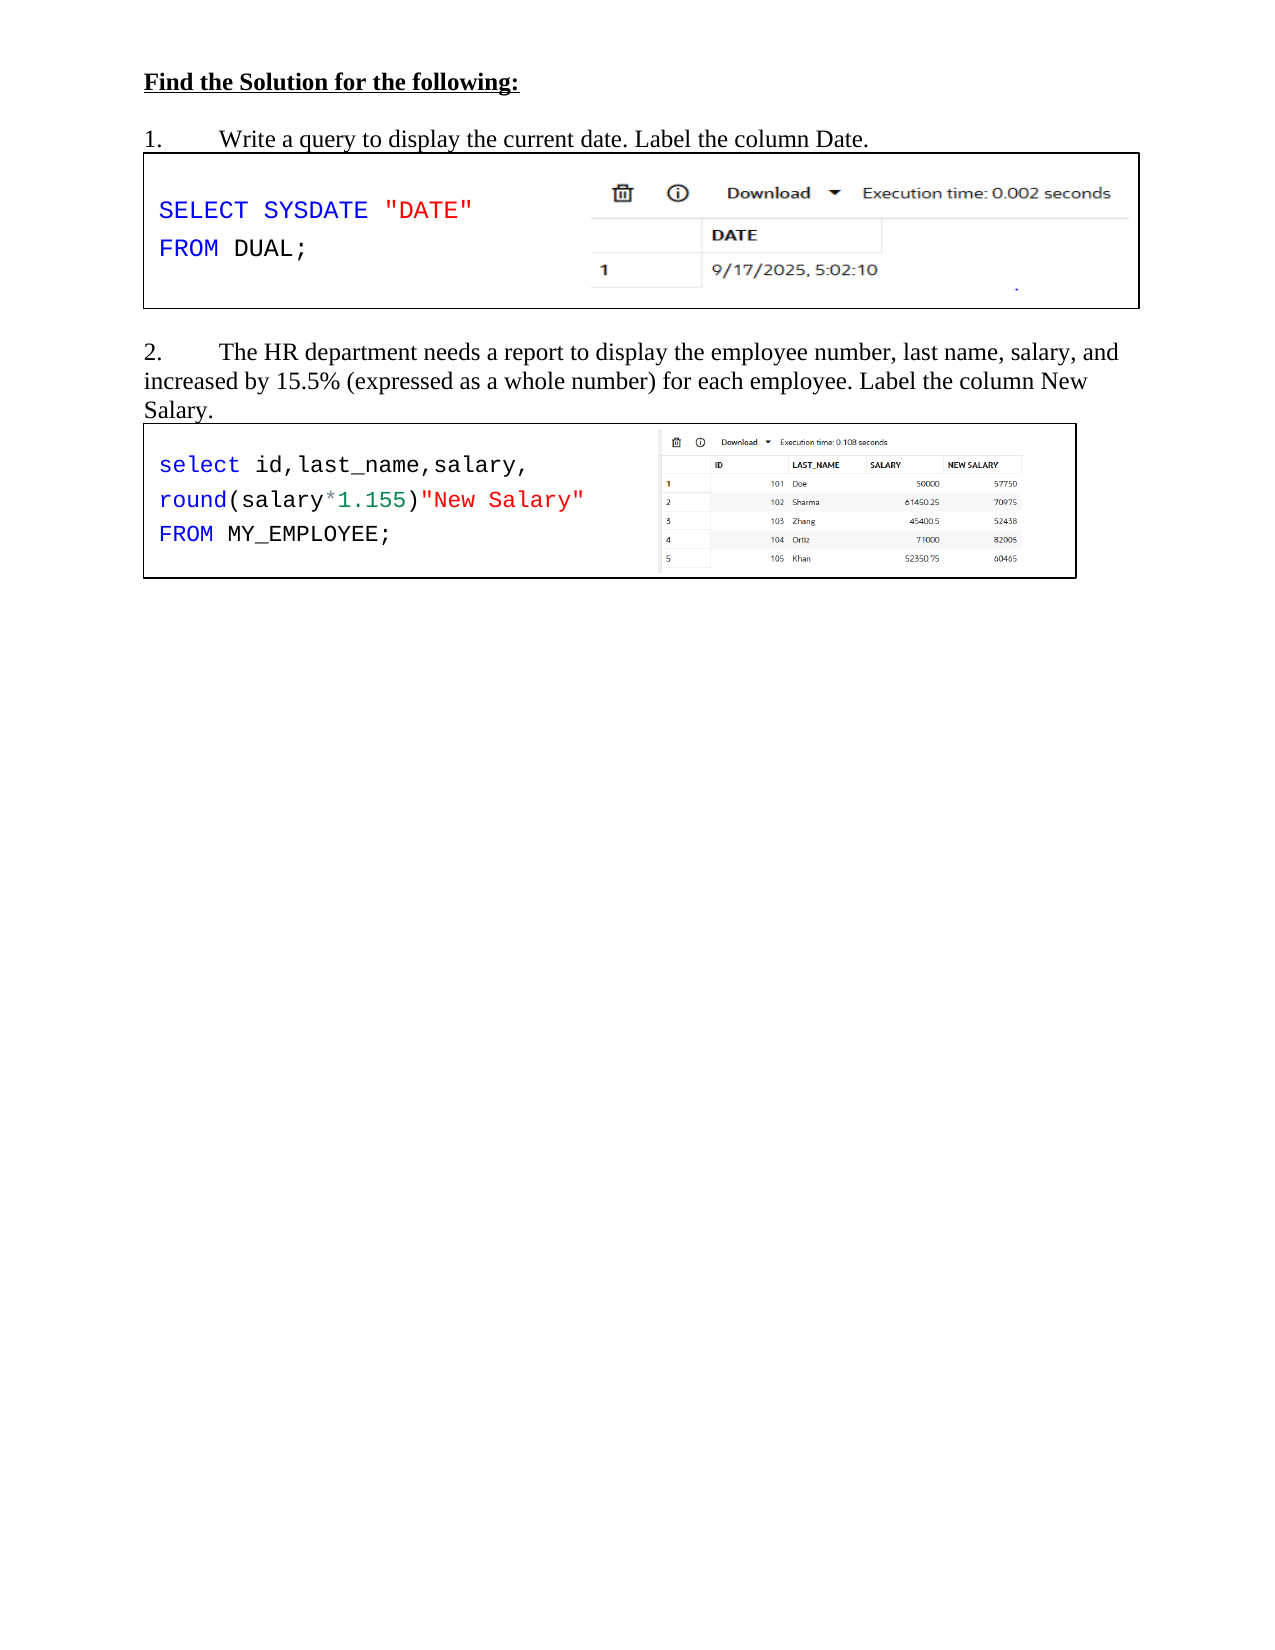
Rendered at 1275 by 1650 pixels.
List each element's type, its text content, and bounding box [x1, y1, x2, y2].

picture [591, 170, 1129, 291]
list The HR department needs a report to display the employee number, last name, salary, and increased by 15.5% (expressed as a whole number) for each employee. Label the column New Salary. [143, 337, 1144, 423]
text Find the Solution for the following: [143, 67, 1144, 95]
list Write a query to display the current date. Label the column Date. [143, 124, 1144, 153]
picture [658, 429, 1023, 573]
